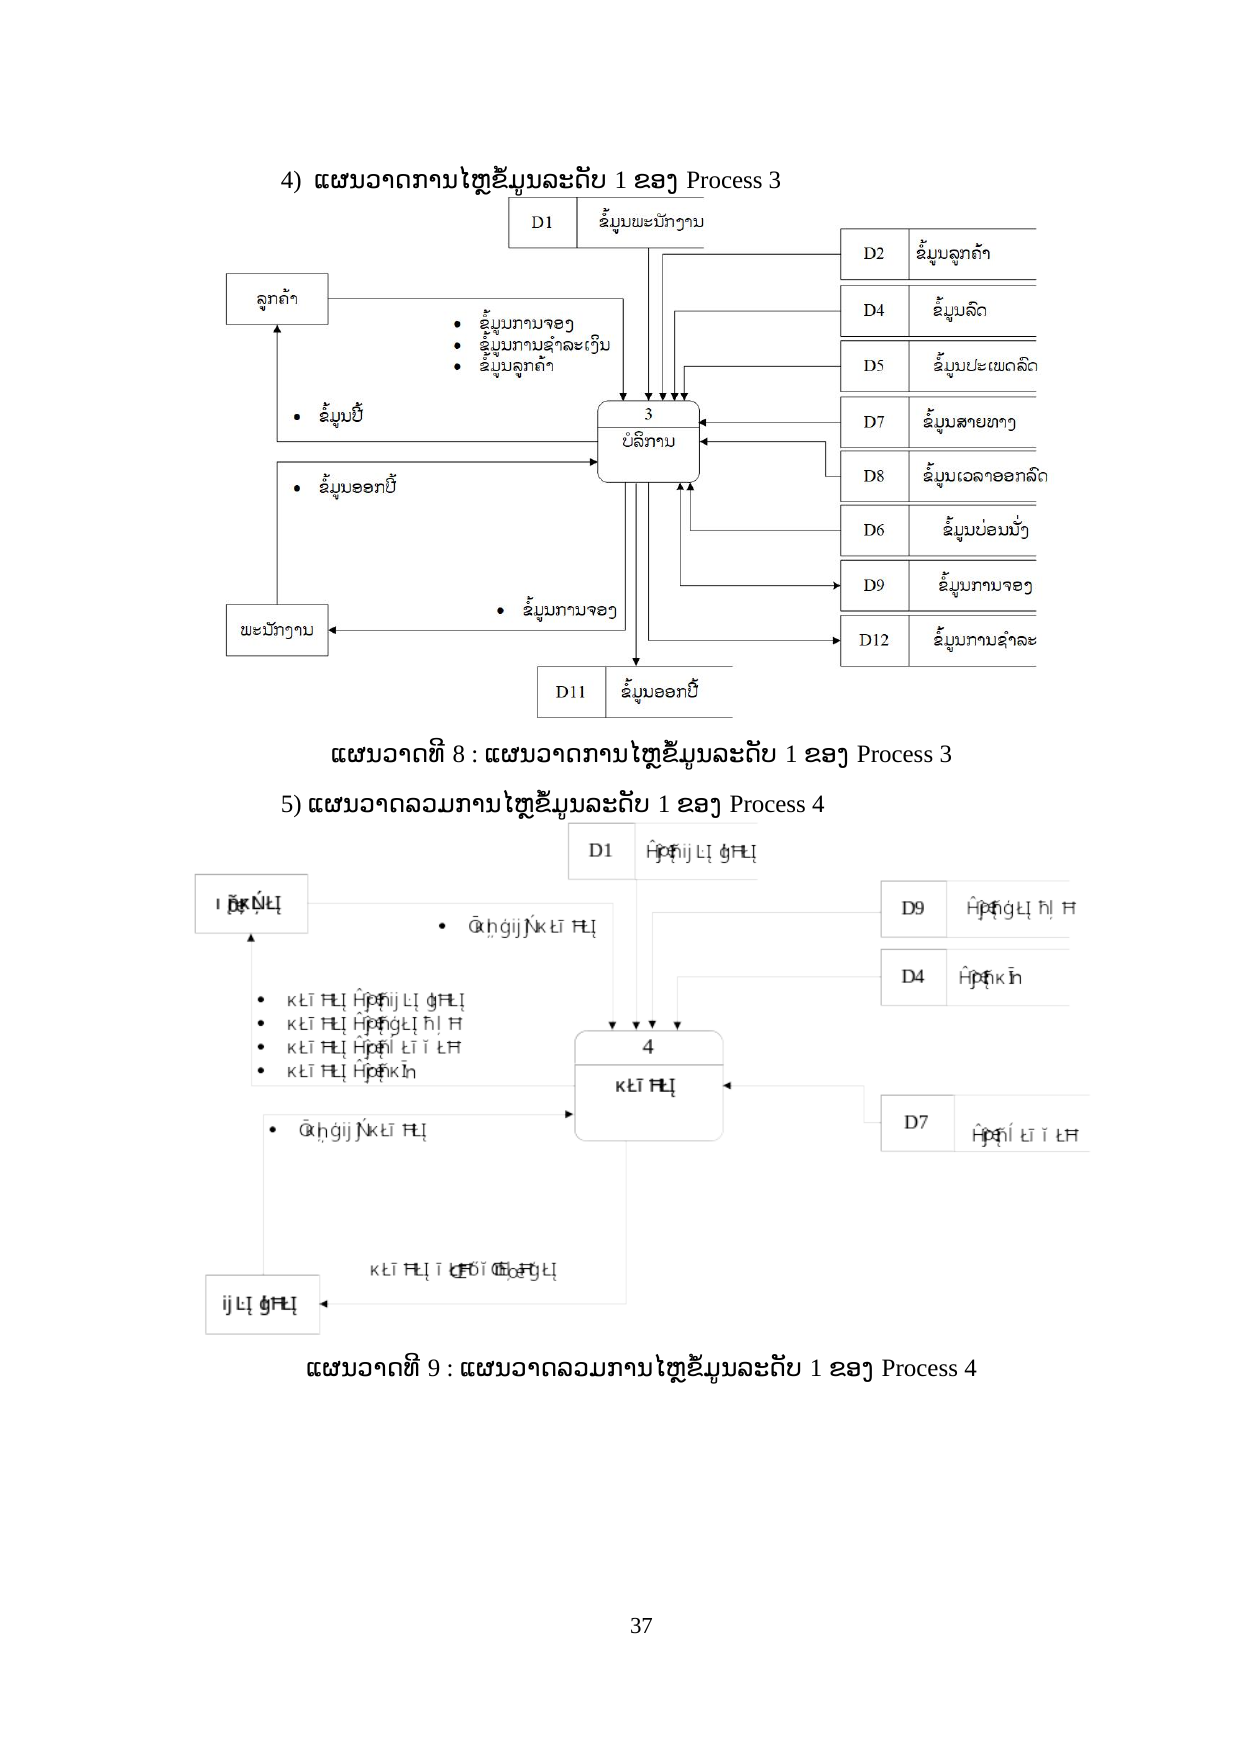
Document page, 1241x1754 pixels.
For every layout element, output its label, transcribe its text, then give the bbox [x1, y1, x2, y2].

subtitle 5) ແຜນວາດລວມການໄຫຼຂໍ້ມູນລະດັບ 1 ຂອງ Process 4 [281, 789, 1090, 818]
text ແຜນວາດທີ 9 : ແຜນວາດລວມການໄຫຼຂໍ້ມູນລະດັບ 1 ຂອງ Process 4 [192, 1353, 1090, 1382]
text ແຜນວາດທີ 8 : ແຜນວາດການໄຫຼຂໍ້ມູນລະດັບ 1 ຂອງ Process 3 [192, 739, 1090, 768]
subtitle 4) ແຜນວາດການໄຫຼຂໍ້ມູນລະດັບ 1 ຂອງ Process 3 [281, 165, 1090, 195]
picture [225, 197, 1057, 718]
